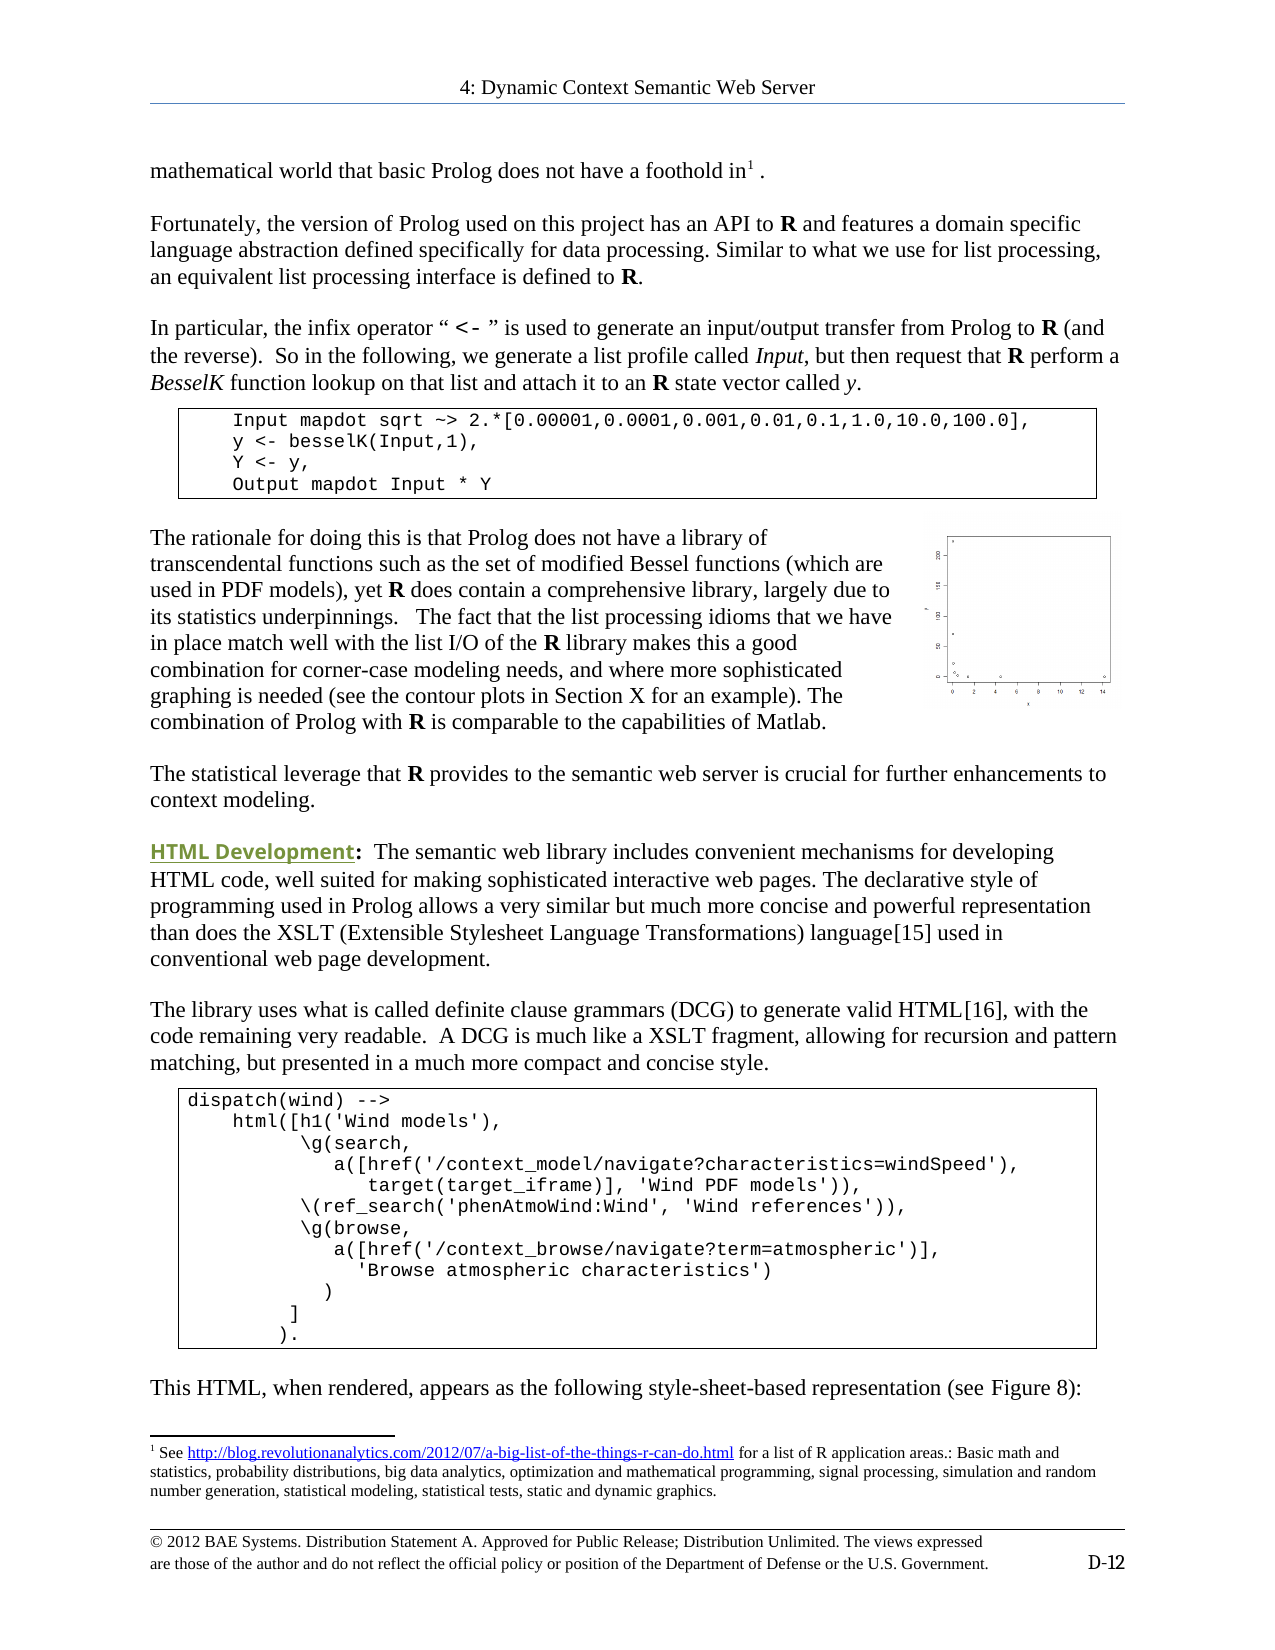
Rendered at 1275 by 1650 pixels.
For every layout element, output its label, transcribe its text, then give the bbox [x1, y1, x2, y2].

text a([href('/context_model/navigate?characteristics=windSpeed'), [179, 1152, 1096, 1173]
text 'Browse atmospheric characteristics') [179, 1258, 1096, 1279]
text \g(search, [179, 1130, 1096, 1152]
text The rationale for doing this is that Prolog does not have a library of transcendental functions such as the set of modified Bessel functions (which are used in PDF models), yet R does contain a comprehensive library, largely due to its statistics underpinnings. The fact that the list processing idioms that we have in place match well with the list I/O of the R library makes this a good combination for corner-case modeling needs, and where more sophisticated graphing is needed (see the contour plots in Section X for an example). The combination of Prolog with R is comparable to the capabilities of Matlab. [150, 524, 1125, 735]
text Input mapdot sqrt ~> 2.*[0.00001,0.0001,0.001,0.01,0.1,1.0,10.0,100.0], [179, 409, 1096, 429]
picture [922, 511, 1123, 709]
text html([h1('Wind models'), [179, 1109, 1096, 1130]
text dispatch(wind) --> [179, 1089, 1096, 1109]
text target(target_iframe)], 'Wind PDF models')), [179, 1173, 1096, 1194]
text ) [179, 1279, 1096, 1300]
text ] [179, 1300, 1096, 1322]
text This HTML, when rendered, appears as the following style-sheet-based representation (see Figure 8): [150, 1374, 1125, 1400]
text a([href('/context_browse/navigate?term=atmospheric')], [179, 1237, 1096, 1258]
text The statistical leverage that R provides to the semantic web server is crucial for further enhancements to context modeling. [150, 760, 1125, 812]
text \(ref_search('phenAtmoWind:Wind', 'Wind references')), [179, 1194, 1096, 1215]
text y <- besselK(Input,1), [179, 429, 1096, 450]
text HTML Development: The semantic web library includes convenient mechanisms for developing HTML code, well suited for making sophisticated interactive web pages. The declarative style of programming used in Prolog allows a very similar but much more concise and powerful representation than does the XSLT (Extensible Stylesheet Language Transformations) language[15] used in conventional web page development. [150, 837, 1125, 971]
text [150, 157, 1125, 289]
text \g(browse, [179, 1215, 1096, 1237]
text The library uses what is called definite clause grammars (DCG) to generate valid HTML[16], with the code remaining very readable. A DCG is much like a XSLT fragment, allowing for recursion and pattern matching, but presented in a much more compact and concise style. [150, 996, 1125, 1075]
text In particular, the infix operator “ <- ” is used to generate an input/output transfer from Prolog to R (and the reverse). So in the following, we generate a list profile called Input, but then request that R perform a BesselK function lookup on that list and attach it to an R state vector called y. [150, 314, 1125, 395]
text ). [179, 1322, 1096, 1348]
text Y <- y, [179, 450, 1096, 471]
text Output mapdot Input * Y [179, 471, 1096, 498]
